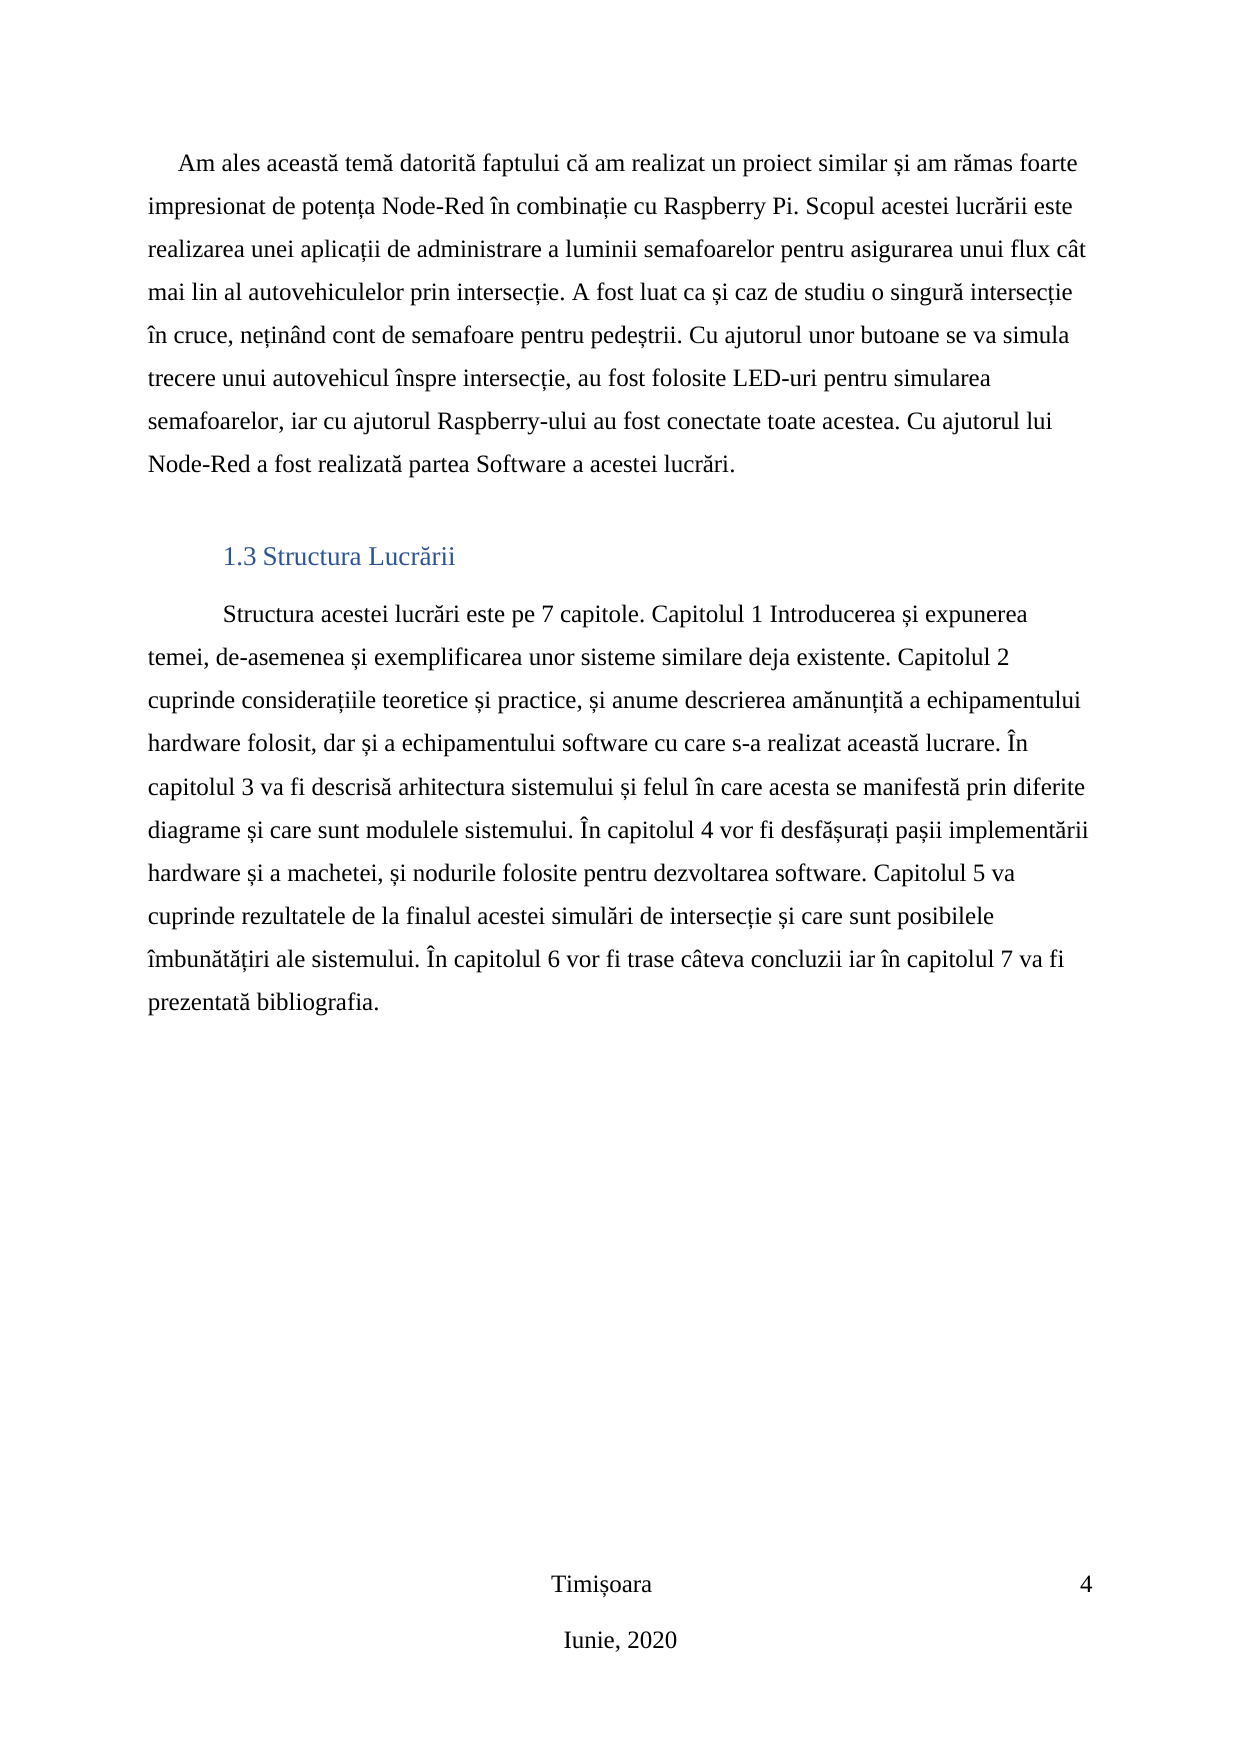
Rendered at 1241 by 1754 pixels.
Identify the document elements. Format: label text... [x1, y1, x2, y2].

subtitle Structura Lucrării [223, 540, 1093, 571]
text Am ales această temă datorită faptului că am realizat un proiect similar și am rămas foarte impresionat de potența Node-Red în combinație cu Raspberry Pi. Scopul acestei lucrării este realizarea unei aplicații de administrare a luminii semafoarelor pentru asigurarea unui flux cât mai lin al autovehiculelor prin intersecție. A fost luat ca și caz de studiu o singură intersecție în cruce, neținând cont de semafoare pentru pedeștrii. Cu ajutorul unor butoane se va simula trecere unui autovehicul înspre intersecție, au fost folosite LED-uri pentru simularea semafoarelor, iar cu ajutorul Raspberry-ului au fost conectate toate acestea. Cu ajutorul lui Node-Red a fost realizată partea Software a acestei lucrări. [148, 148, 1093, 478]
text Structura acestei lucrări este pe 7 capitole. Capitolul 1 Introducerea și expunerea temei, de-asemenea și exemplificarea unor sisteme similare deja existente. Capitolul 2 cuprinde considerațiile teoretice și practice, și anume descrierea amănunțită a echipamentului hardware folosit, dar și a echipamentului software cu care s-a realizat această lucrare. În capitolul 3 va fi descrisă arhitectura sistemului și felul în care acesta se manifestă prin diferite diagrame și care sunt modulele sistemului. În capitolul 4 vor fi desfășurați pașii implementării hardware și a machetei, și nodurile folosite pentru dezvoltarea software. Capitolul 5 va cuprinde rezultatele de la finalul acestei simulări de intersecție și care sunt posibilele îmbunătățiri ale sistemului. În capitolul 6 vor fi trase câteva concluzii iar în capitolul 7 va fi prezentată bibliografia. [148, 599, 1093, 1016]
